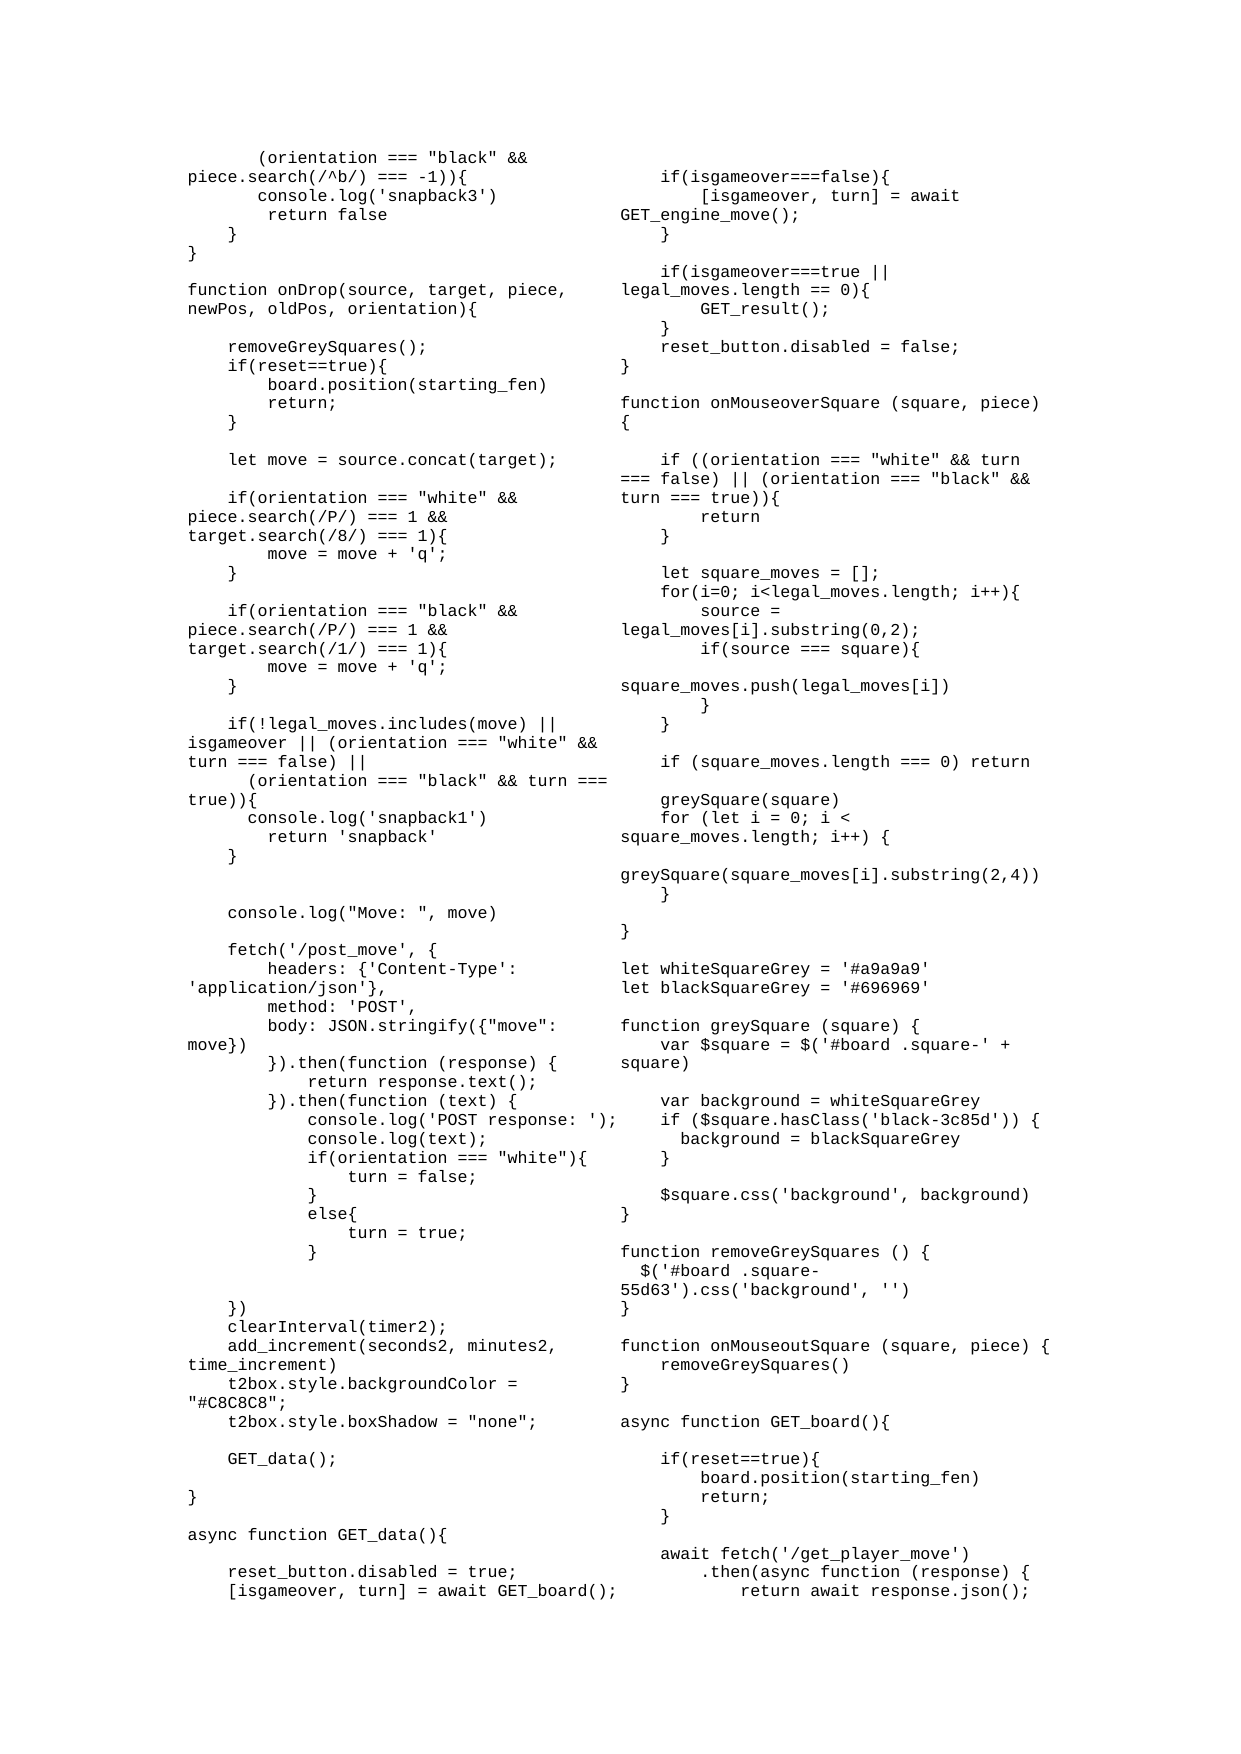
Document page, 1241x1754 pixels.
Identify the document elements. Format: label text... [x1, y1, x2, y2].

text return [620, 508, 1053, 527]
text if(source === square){ [620, 640, 1053, 659]
text square_moves.push(legal_moves[i]) [620, 659, 1053, 697]
text turn = false; [187, 1168, 620, 1187]
text }) [187, 1300, 620, 1319]
text } [620, 923, 1053, 942]
text method: 'POST', [187, 998, 620, 1017]
text } [187, 678, 620, 697]
text function onDrop(source, target, piece, newPos, oldPos, orientation){ [187, 282, 620, 320]
text fetch('/post_move', { [187, 942, 620, 961]
text GET_data(); [187, 1451, 620, 1470]
text add_increment(seconds2, minutes2, time_increment) [187, 1338, 620, 1376]
text for (let i = 0; i < square_moves.length; i++) { [620, 810, 1053, 848]
text [isgameover, turn] = await GET_board(); [187, 1583, 620, 1602]
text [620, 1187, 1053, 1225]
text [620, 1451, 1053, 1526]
text body: JSON.stringify({"move": move}) [187, 1017, 620, 1055]
text greySquare(square_moves[i].substring(2,4)) [620, 848, 1053, 885]
text } [187, 1489, 620, 1507]
text } [187, 414, 620, 433]
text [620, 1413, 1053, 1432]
text } [620, 225, 1053, 244]
text [isgameover, turn] = await GET_engine_move(); [620, 188, 1053, 225]
text } [187, 225, 620, 244]
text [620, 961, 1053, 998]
text source = legal_moves[i].substring(0,2); [620, 602, 1053, 640]
text } [620, 697, 1053, 716]
text reset_button.disabled = true; [187, 1564, 620, 1583]
text if ((orientation === "white" && turn === false) || (orientation === "black" && turn === true)){ [620, 452, 1053, 508]
text console.log('snapback1') [187, 810, 620, 829]
text if(isgameover===false){ [620, 169, 1053, 188]
text } [187, 1187, 620, 1206]
text GET_result(); [620, 301, 1053, 320]
text if(orientation === "white" && piece.search(/P/) === 1 && target.search(/8/) === 1){ [187, 489, 620, 546]
text t2box.style.boxShadow = "none"; [187, 1413, 620, 1432]
text move = move + 'q'; [187, 546, 620, 565]
text board.position(starting_fen) [187, 376, 620, 395]
text if (square_moves.length === 0) return [620, 753, 1053, 772]
text removeGreySquares(); [187, 338, 620, 357]
text } [187, 848, 620, 866]
text console.log(text); [187, 1130, 620, 1149]
text return; [187, 395, 620, 414]
text clearInterval(timer2); [187, 1319, 620, 1338]
text } [187, 565, 620, 584]
text } [187, 1243, 620, 1262]
text } [187, 244, 620, 263]
text async function GET_data(){ [187, 1526, 620, 1545]
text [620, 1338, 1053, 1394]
text reset_button.disabled = false; [620, 338, 1053, 357]
text if(!legal_moves.includes(move) || isgameover || (orientation === "white" && turn === false) || [187, 716, 620, 772]
text console.log("Move: ", move) [187, 904, 620, 923]
text function onMouseoverSquare (square, piece) { [620, 395, 1053, 433]
text } [620, 527, 1053, 546]
text } [620, 357, 1053, 376]
text move = move + 'q'; [187, 659, 620, 678]
text if(isgameover===true || legal_moves.length == 0){ [620, 263, 1053, 301]
text let square_moves = []; [620, 565, 1053, 584]
text } [620, 885, 1053, 904]
text } [620, 716, 1053, 734]
text (orientation === "black" && piece.search(/^b/) === -1)){ [187, 150, 620, 188]
text if(reset==true){ [187, 357, 620, 376]
text console.log('snapback3') [187, 188, 620, 207]
text greySquare(square) [620, 791, 1053, 810]
text turn = true; [187, 1225, 620, 1243]
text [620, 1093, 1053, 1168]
text for(i=0; i<legal_moves.length; i++){ [620, 584, 1053, 602]
text let move = source.concat(target); [187, 452, 620, 471]
text if(orientation === "white"){ [187, 1149, 620, 1168]
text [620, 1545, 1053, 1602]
text }).then(function (text) { [187, 1093, 620, 1112]
text if(orientation === "black" && piece.search(/P/) === 1 && target.search(/1/) === 1){ [187, 602, 620, 659]
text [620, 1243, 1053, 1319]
text return response.text(); [187, 1074, 620, 1093]
text console.log('POST response: '); [187, 1112, 620, 1130]
text return false [187, 207, 620, 225]
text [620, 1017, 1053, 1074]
text }).then(function (response) { [187, 1055, 620, 1074]
text } [620, 320, 1053, 338]
text headers: {'Content-Type': 'application/json'}, [187, 961, 620, 998]
text t2box.style.backgroundColor = "#C8C8C8"; [187, 1376, 620, 1413]
text return 'snapback' [187, 829, 620, 848]
text else{ [187, 1206, 620, 1225]
text (orientation === "black" && turn === true)){ [187, 772, 620, 810]
